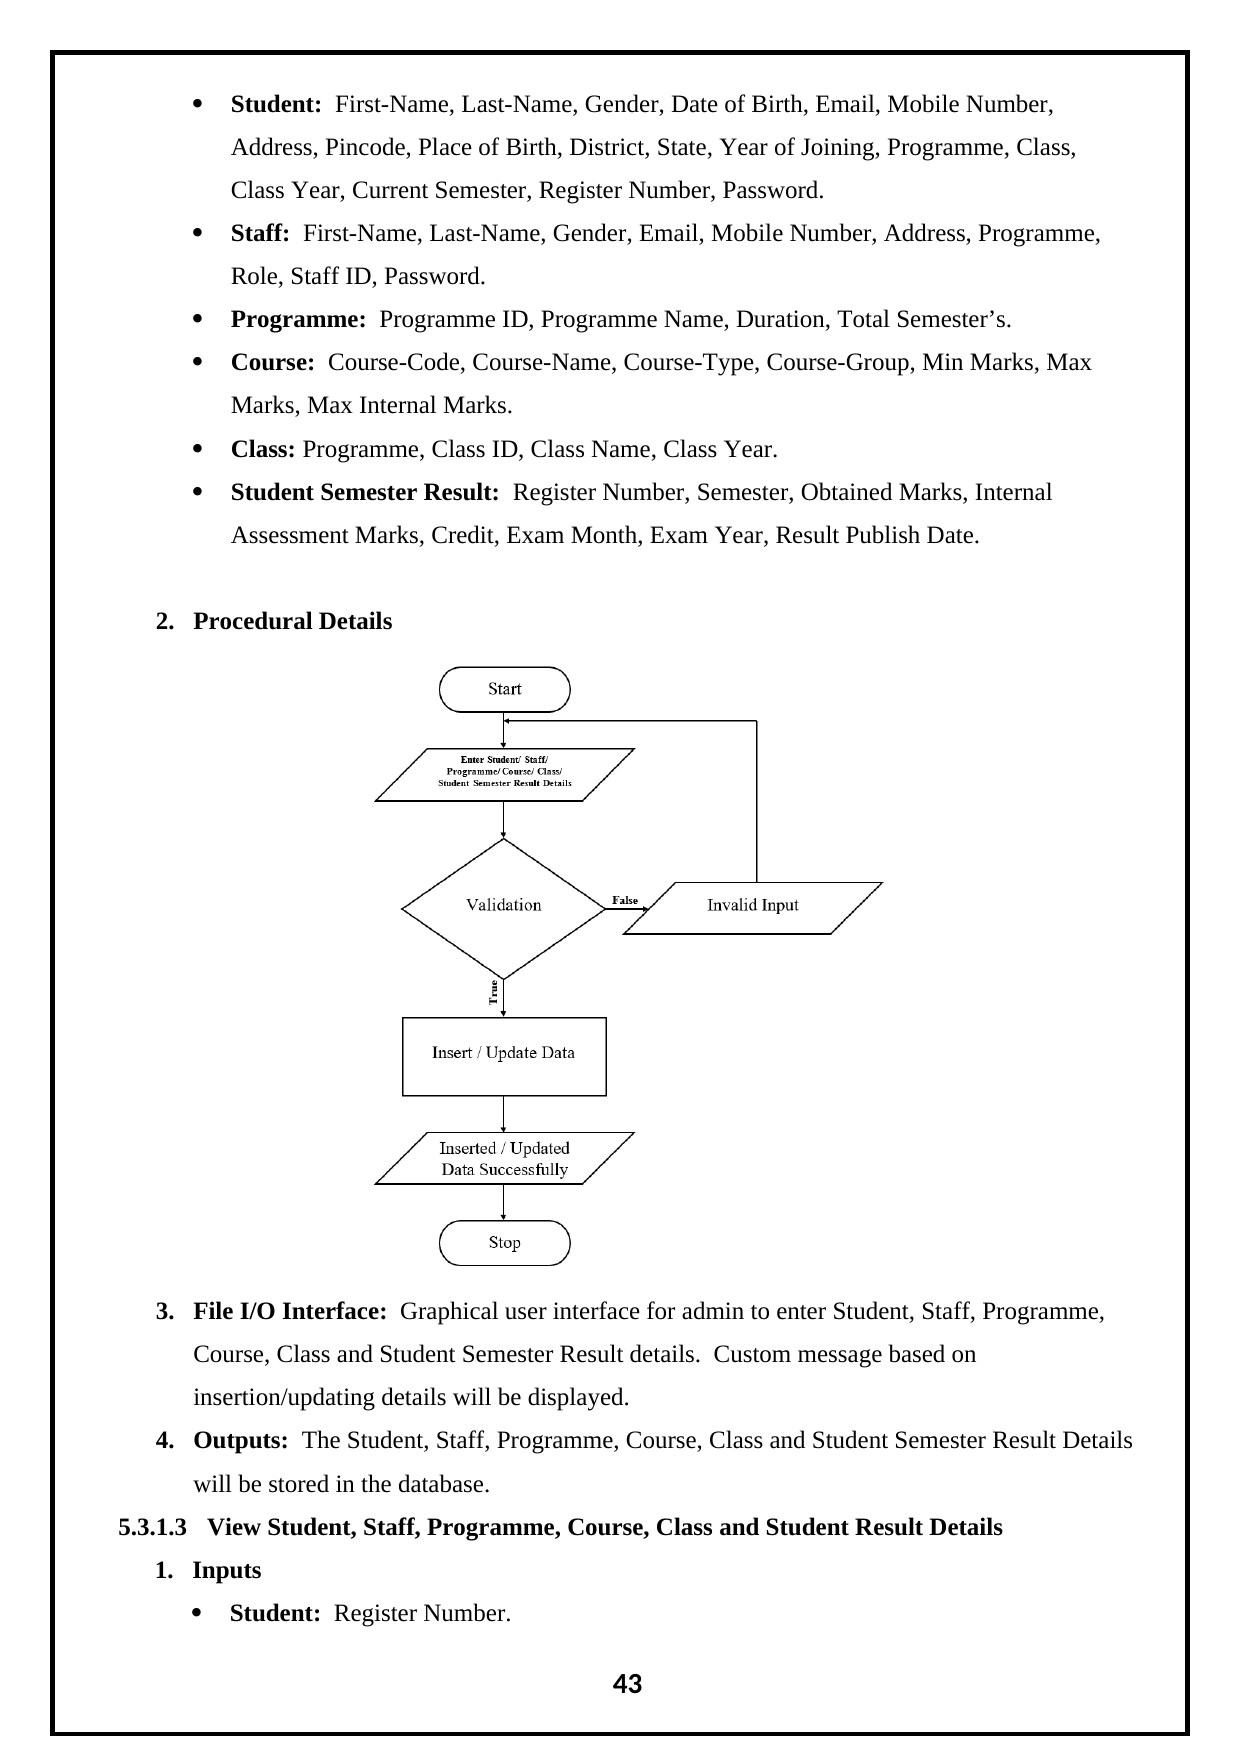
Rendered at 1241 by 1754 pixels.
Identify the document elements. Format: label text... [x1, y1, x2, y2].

list Student Semester Result: Register Number, Semester, Obtained Marks, Internal Assessment Marks, Credit, Exam Month, Exam Year, Result Publish Date. [193, 477, 1137, 549]
list Student: First-Name, Last-Name, Gender, Date of Birth, Email, Mobile Number, Address, Pincode, Place of Birth, District, State, Year of Joining, Programme, Class, Class Year, Current Semester, Register Number, Password. [193, 89, 1137, 204]
list Staff: First-Name, Last-Name, Gender, Email, Mobile Number, Address, Programme, Role, Staff ID, Password. [193, 218, 1137, 290]
list Outputs: The Student, Staff, Programme, Course, Class and Student Semester Result Details will be stored in the database. [156, 1426, 1137, 1497]
list Procedural Details [156, 606, 1137, 635]
list Programme: Programme ID, Programme Name, Duration, Total Semester’s. [193, 304, 1137, 333]
list Course: Course-Code, Course-Name, Course-Type, Course-Group, Min Marks, Max Marks, Max Internal Marks. [193, 347, 1137, 419]
picture [364, 659, 889, 1268]
list Inputs [154, 1555, 1137, 1584]
list Class: Programme, Class ID, Class Name, Class Year. [193, 434, 1137, 462]
list View Student, Staff, Programme, Course, Class and Student Result Details [118, 1512, 1137, 1541]
list File I/O Interface: Graphical user interface for admin to enter Student, Staff, Programme, Course, Class and Student Semester Result details. Custom message based on insertion/updating details will be displayed. [156, 1296, 1137, 1411]
list Student: Register Number. [192, 1598, 1137, 1627]
